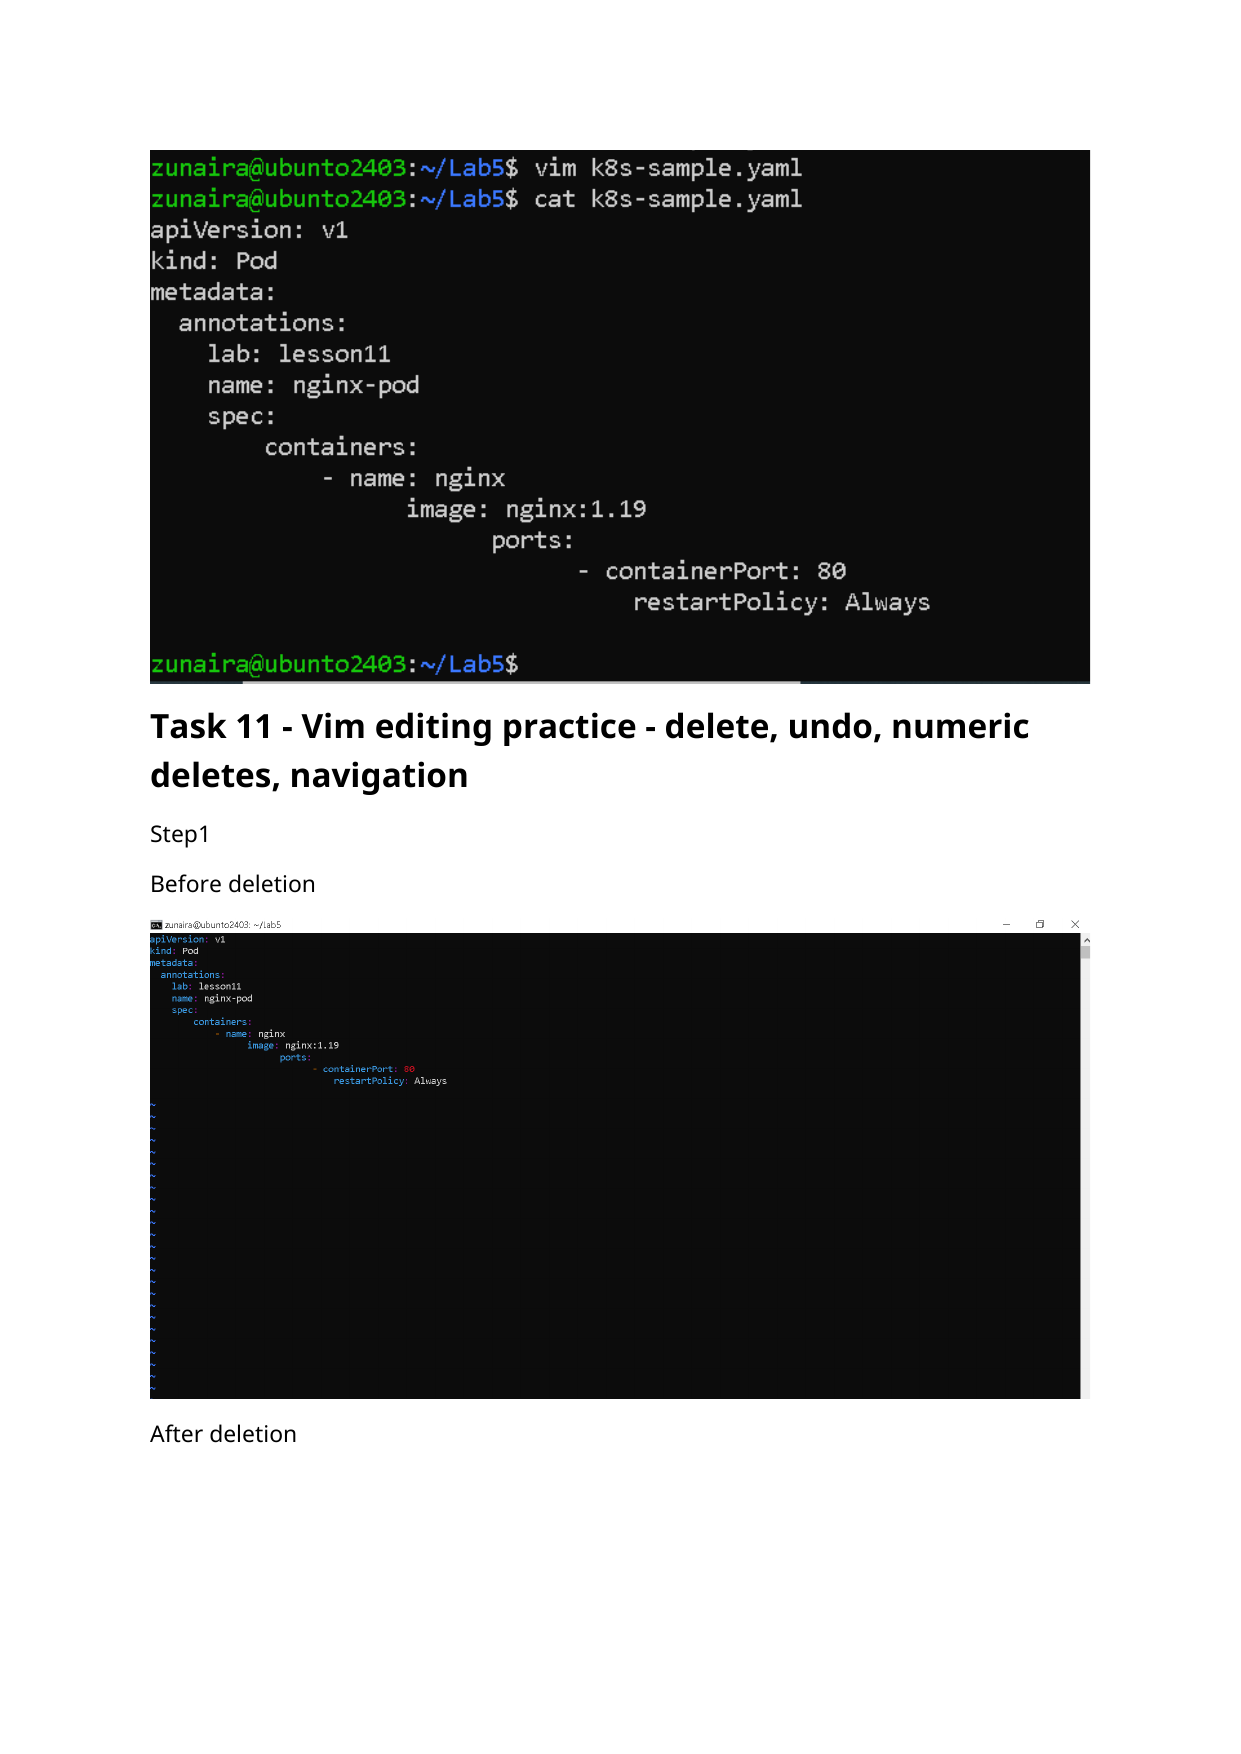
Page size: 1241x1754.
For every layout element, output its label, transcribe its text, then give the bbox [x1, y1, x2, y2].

text After deletion [150, 1418, 1090, 1449]
text Task 11 - Vim editing practice - delete, undo, numeric deletes, navigation [150, 703, 1090, 797]
text Step1 [150, 818, 1090, 849]
picture [150, 918, 1091, 1399]
text Before deletion [150, 868, 1090, 899]
picture [150, 150, 1091, 684]
